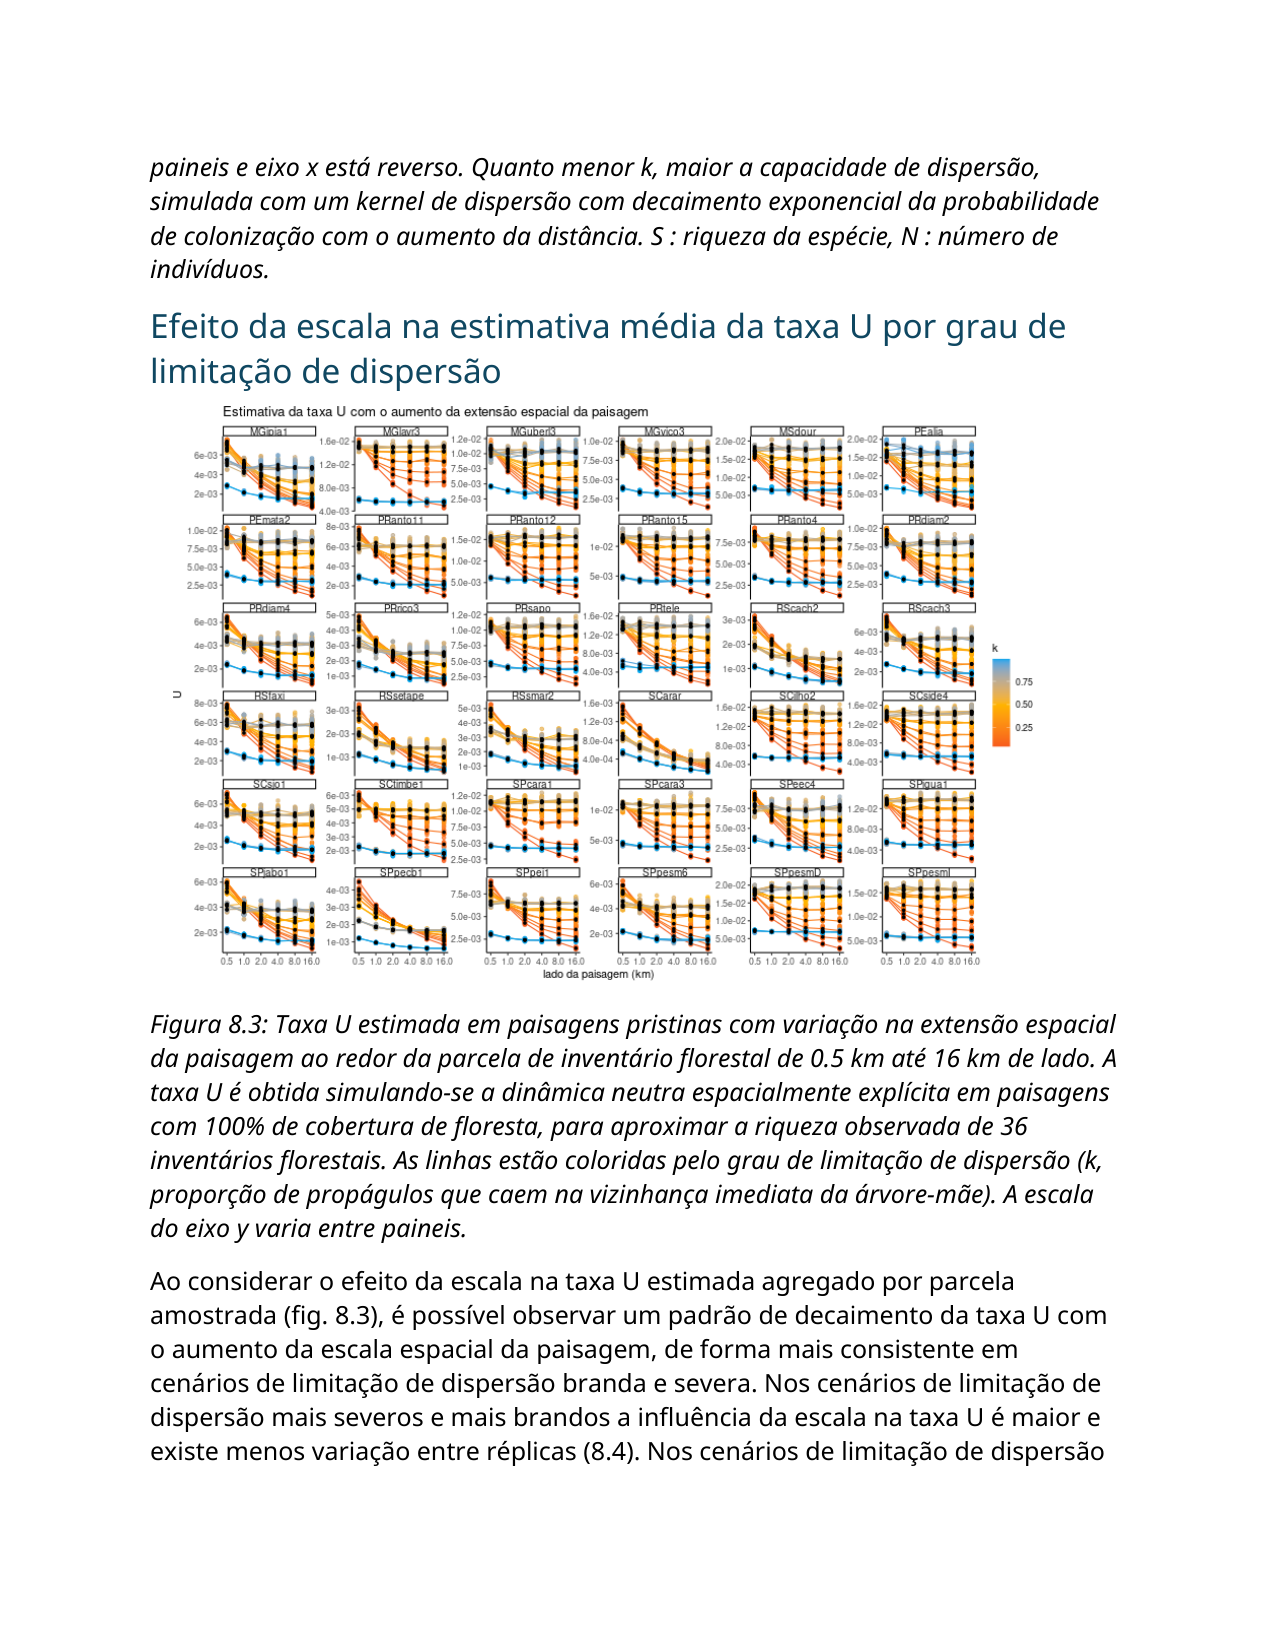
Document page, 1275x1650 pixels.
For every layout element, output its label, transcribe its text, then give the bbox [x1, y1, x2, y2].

text Figura 8.3: Taxa U estimada em paisagens pristinas com variação na extensão espacial da paisagem ao redor da parcela de inventário florestal de 0.5 km até 16 km de lado. A taxa U é obtida simulando-se a dinâmica neutra espacialmente explícita em paisagens com 100% de cobertura de floresta, para aproximar a riqueza observada de 36 inventários florestais. As linhas estão coloridas pelo grau de limitação de dispersão (k, proporção de propágulos que caem na vizinhança imediata da árvore-mãe). A escala do eixo y varia entre paineis. [150, 1006, 1125, 1245]
subtitle Efeito da escala na estimativa média da taxa U por grau de limitação de dispersão [150, 303, 1125, 394]
picture [168, 402, 1044, 986]
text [150, 150, 1125, 286]
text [150, 1263, 1125, 1468]
